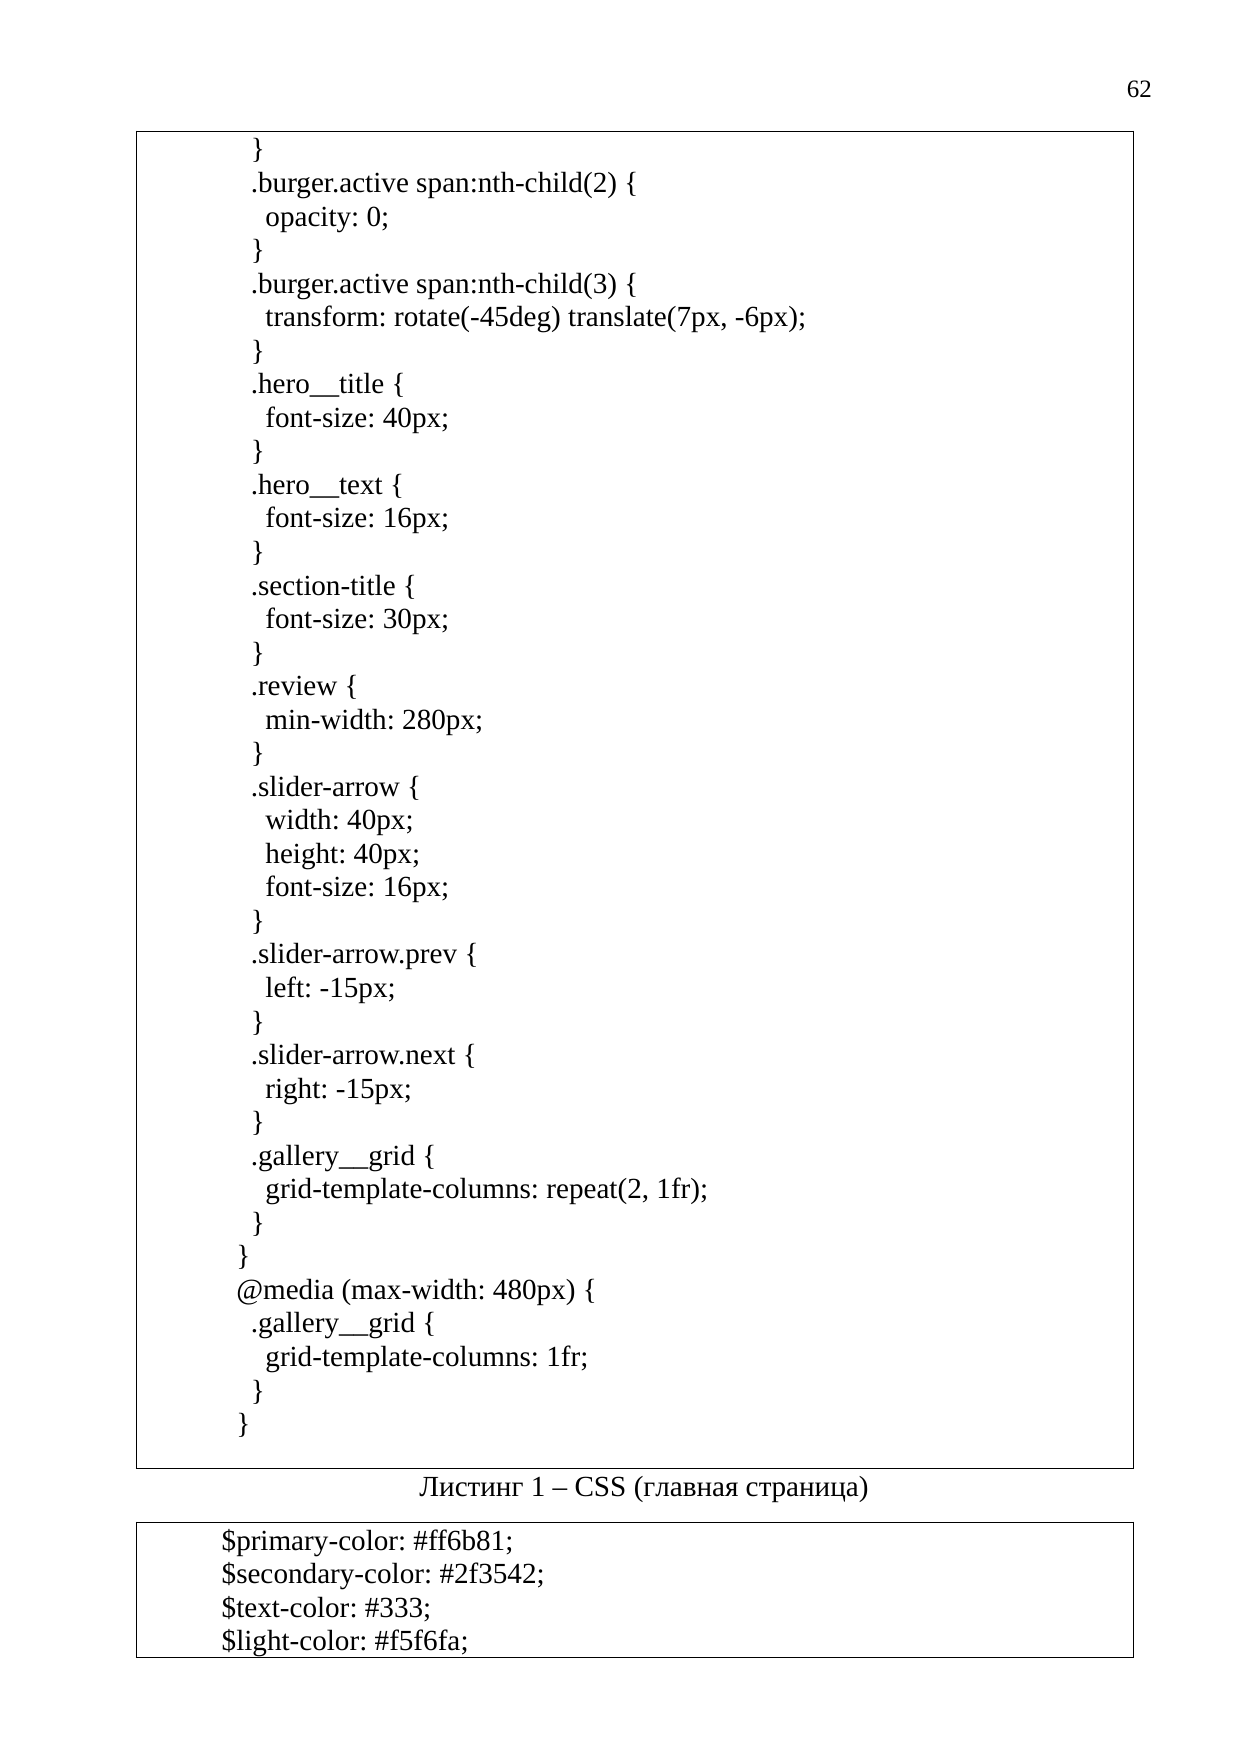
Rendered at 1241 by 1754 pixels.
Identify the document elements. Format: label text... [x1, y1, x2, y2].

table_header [137, 132, 1133, 1468]
text Листинг 1 – CSS (главная страница) [136, 1469, 1152, 1502]
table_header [137, 1523, 1133, 1657]
